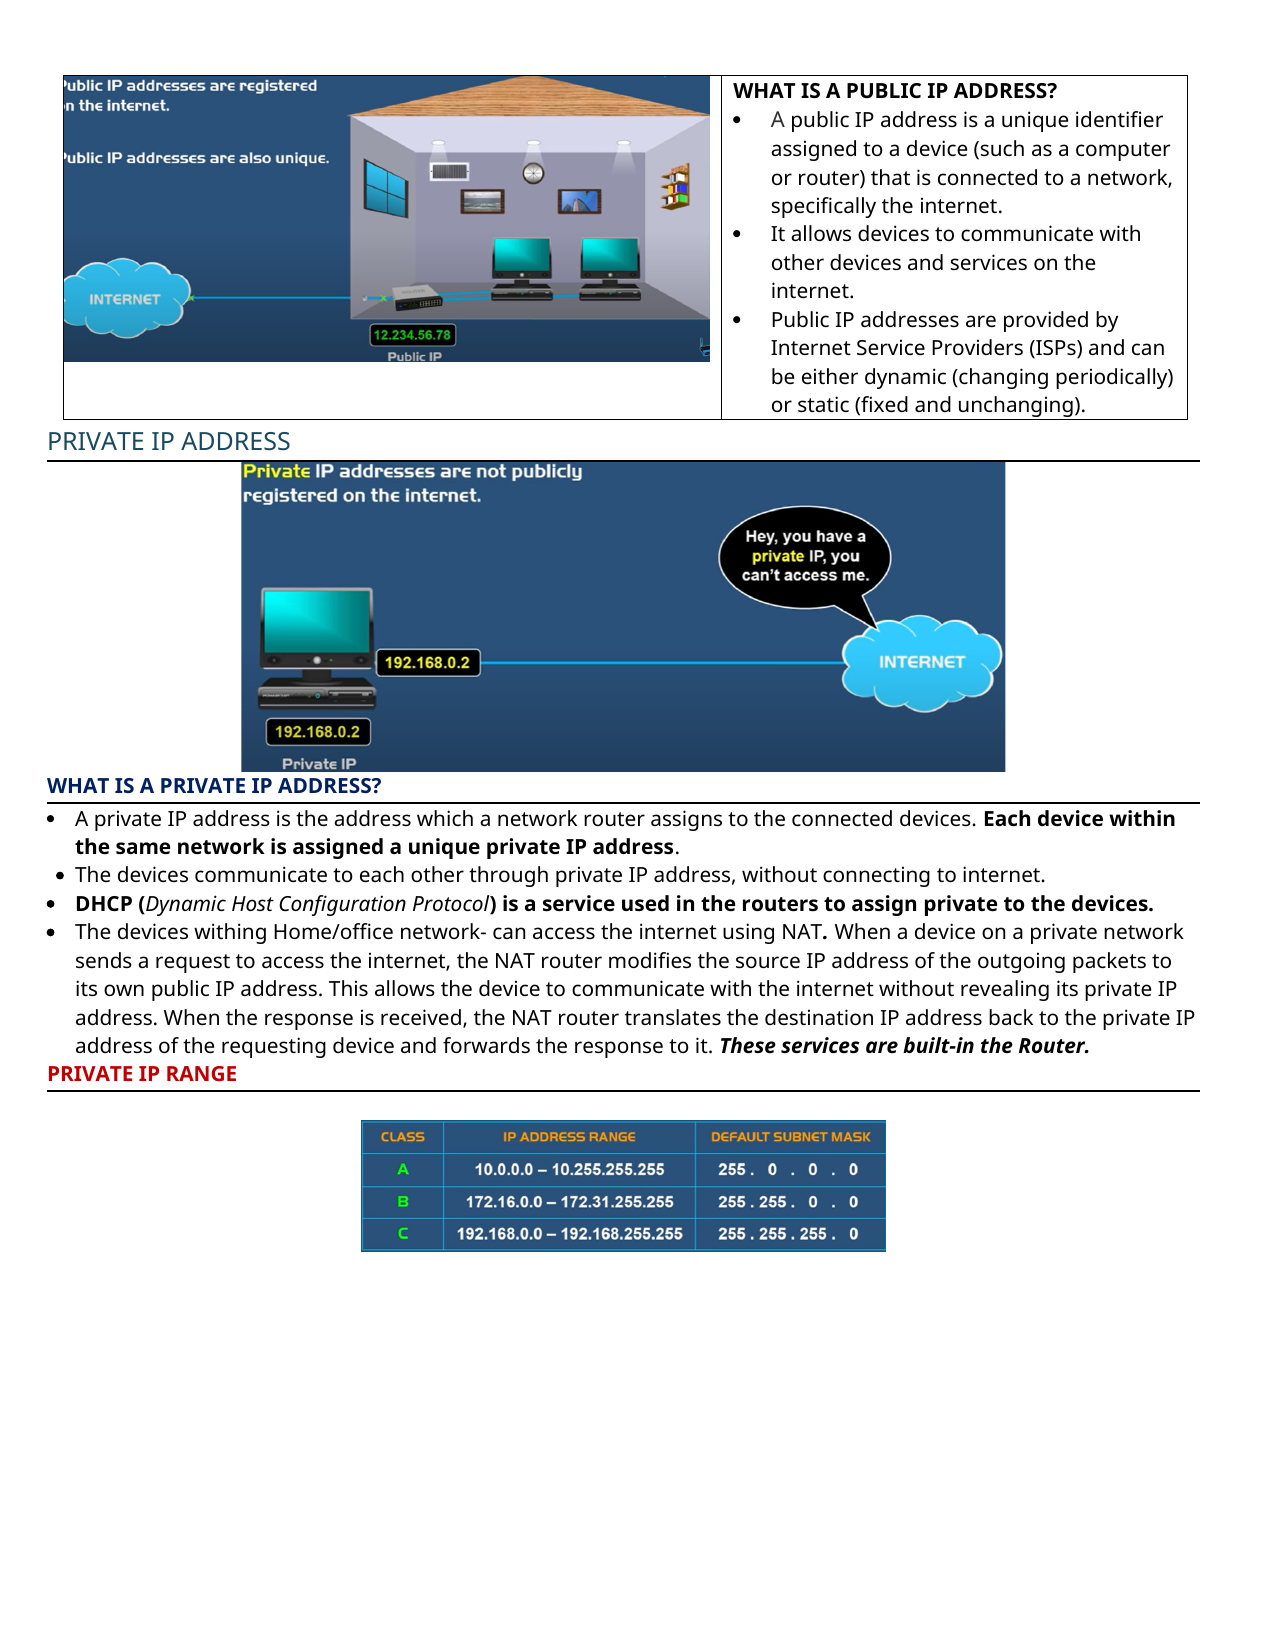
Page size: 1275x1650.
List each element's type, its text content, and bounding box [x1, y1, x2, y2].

picture [63, 76, 710, 362]
table_header WHAT IS A PUBLIC IP ADDRESS? A public IP address is a unique identifier assigned to a device (such as a computer or router) that is connected to a network, specifically the internet. It allows devices to communicate with other devices and services on the internet. Public IP addresses are provided by Internet Service Providers (ISPs) and can be either dynamic (changing periodically) or static (fixed and unchanging). [722, 76, 1187, 419]
list The devices communicate to each other through private IP address, without connecting to internet. [56, 861, 1200, 889]
text PRIVATE IP RANGE [47, 1059, 1200, 1090]
picture [361, 1120, 886, 1252]
text WHAT IS A PRIVATE IP ADDRESS? [47, 772, 1200, 802]
table_header [64, 76, 721, 419]
list The devices withing Home/office network- can access the internet using NAT. When a device on a private network sends a request to access the internet, the NAT router modifies the source IP address of the outgoing packets to its own public IP address. This allows the device to communicate with the internet without revealing its private IP address. When the response is received, the NAT router translates the destination IP address back to the private IP address of the requesting device and forwards the response to it. These services are built-in the Router. [47, 917, 1200, 1059]
list A private IP address is the address which a network router assigns to the connected devices. Each device within the same network is assigned a unique private IP address. [47, 804, 1200, 861]
list DHCP (Dynamic Host Configuration Protocol) is a service used in the routers to assign private to the devices. [47, 889, 1200, 917]
subtitle PRIVATE IP ADDRESS [47, 424, 1200, 460]
picture [241, 462, 1006, 772]
